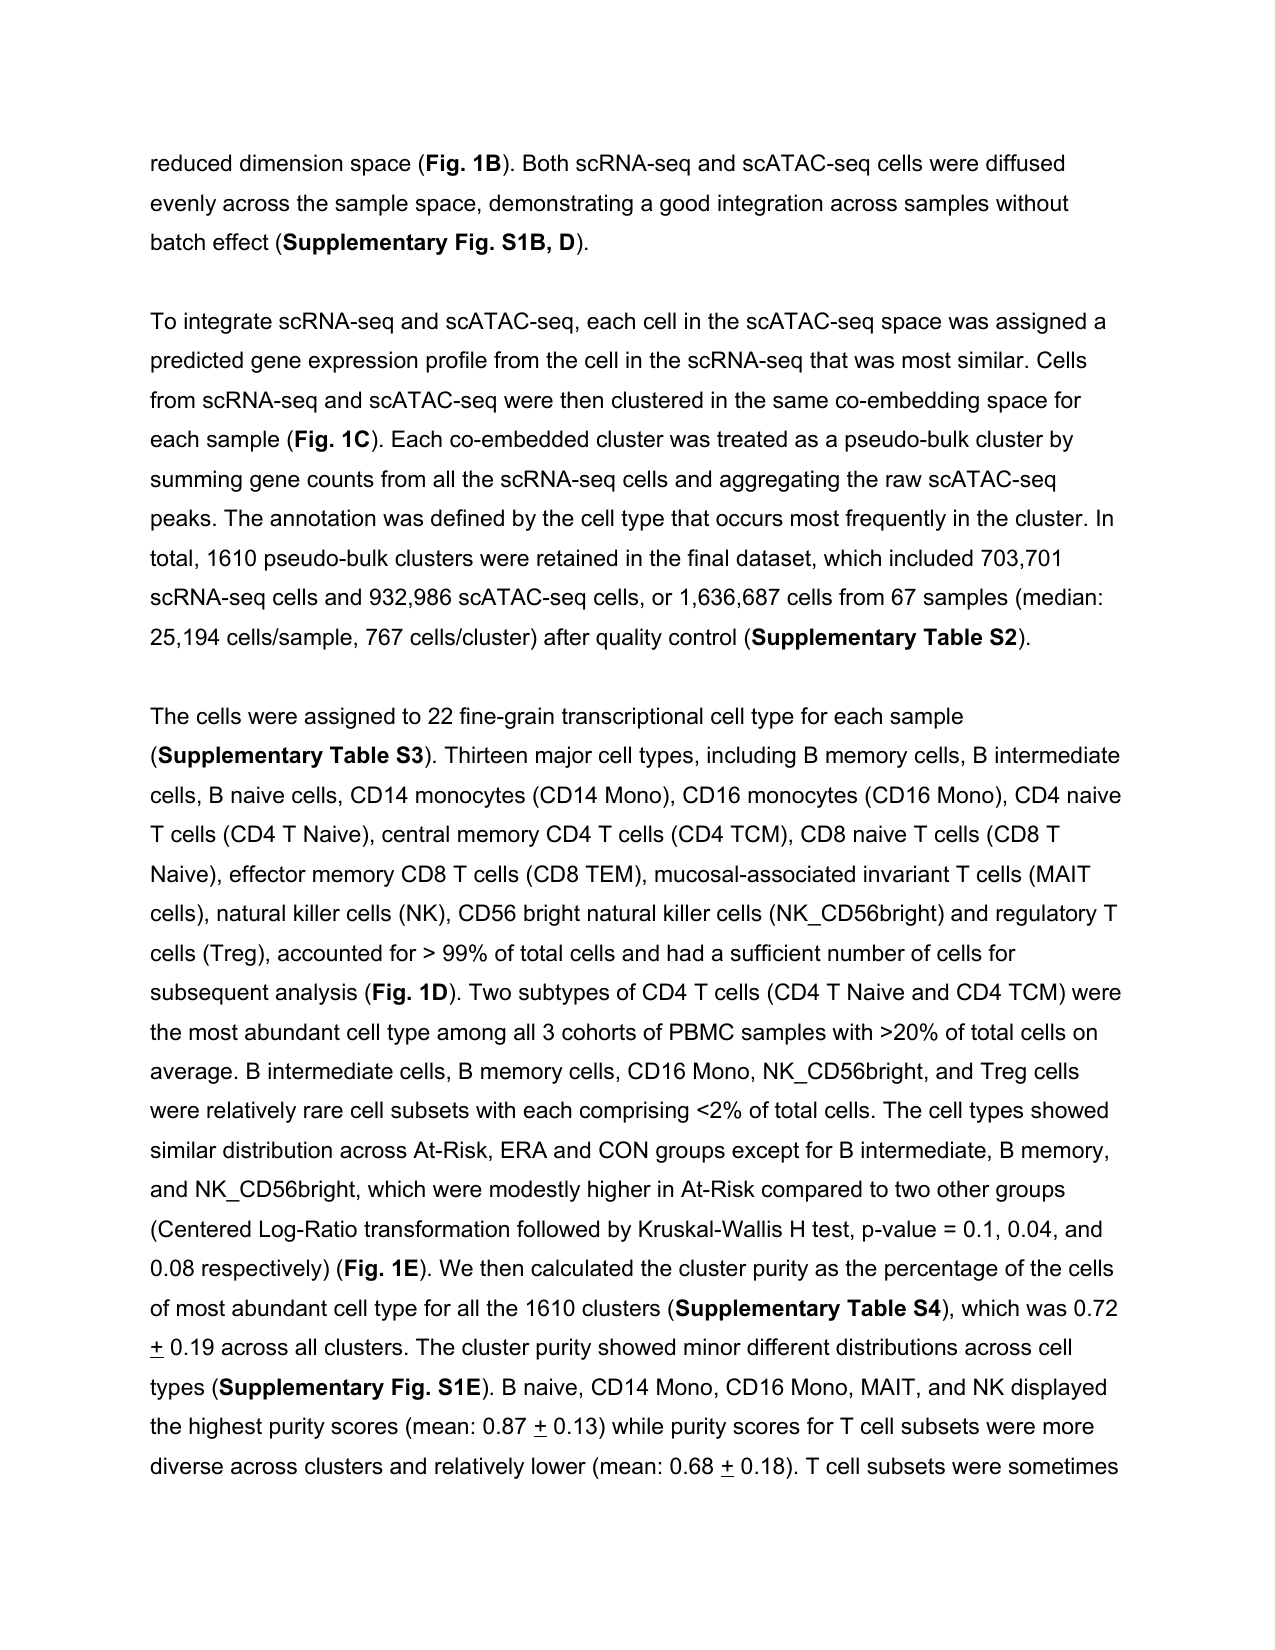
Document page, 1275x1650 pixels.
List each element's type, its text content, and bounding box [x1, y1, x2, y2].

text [150, 703, 1125, 1479]
text To integrate scRNA-seq and scATAC-seq, each cell in the scATAC-seq space was assigned a predicted gene expression profile from the cell in the scRNA-seq that was most similar. Cells from scRNA-seq and scATAC-seq were then clustered in the same co-embedding space for each sample (Fig. 1C). Each co-embedded cluster was treated as a pseudo-bulk cluster by summing gene counts from all the scRNA-seq cells and aggregating the raw scATAC-seq peaks. The annotation was defined by the cell type that occurs most frequently in the cluster. In total, 1610 pseudo-bulk clusters were retained in the final dataset, which included 703,701 scRNA-seq cells and 932,986 scATAC-seq cells, or 1,636,687 cells from 67 samples (median: 25,194 cells/sample, 767 cells/cluster) after quality control (Supplementary Table S2). [150, 308, 1125, 650]
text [150, 150, 1125, 255]
